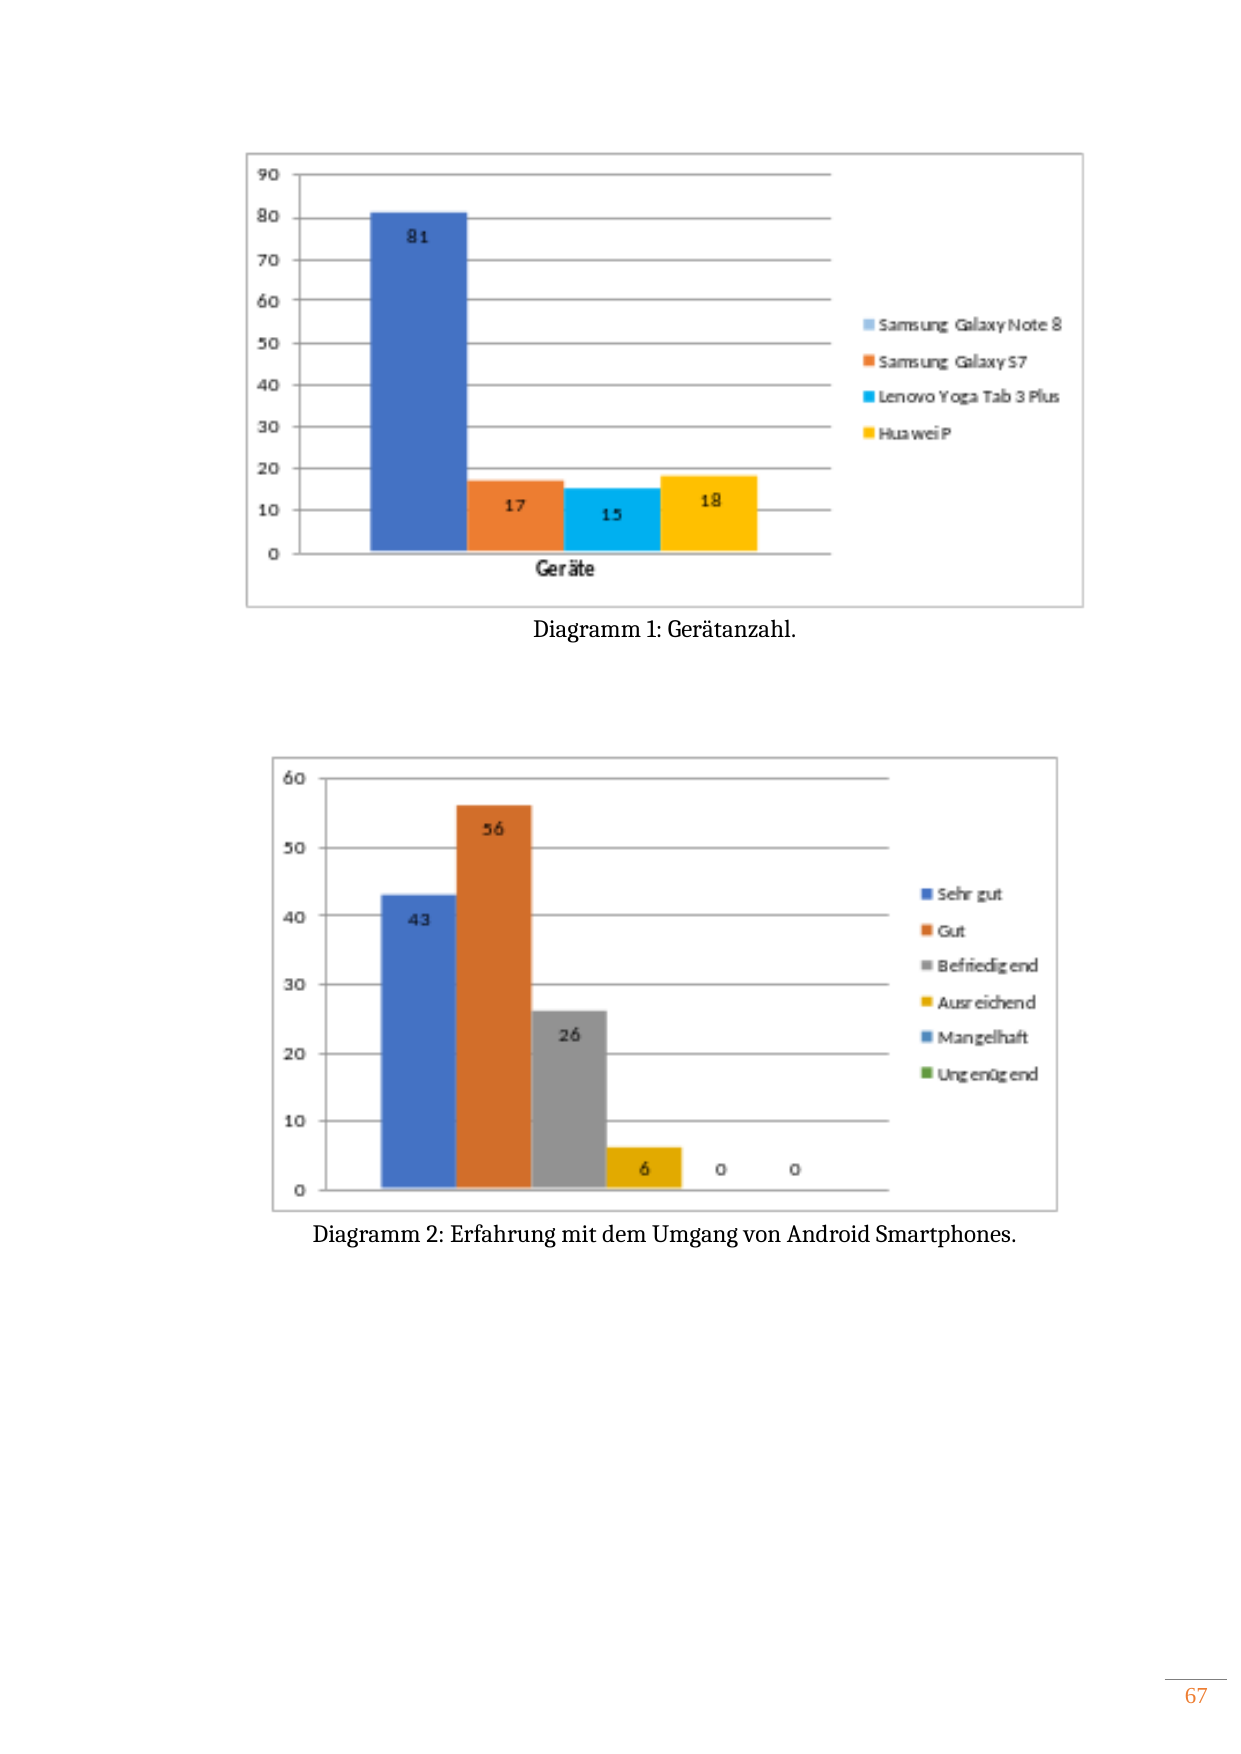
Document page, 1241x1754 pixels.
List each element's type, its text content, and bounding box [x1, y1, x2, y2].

text Diagramm 2: Erfahrung mit dem Umgang von Android Smartphones. [177, 1220, 1152, 1248]
text Diagramm 1: Gerätanzahl. [177, 615, 1152, 644]
